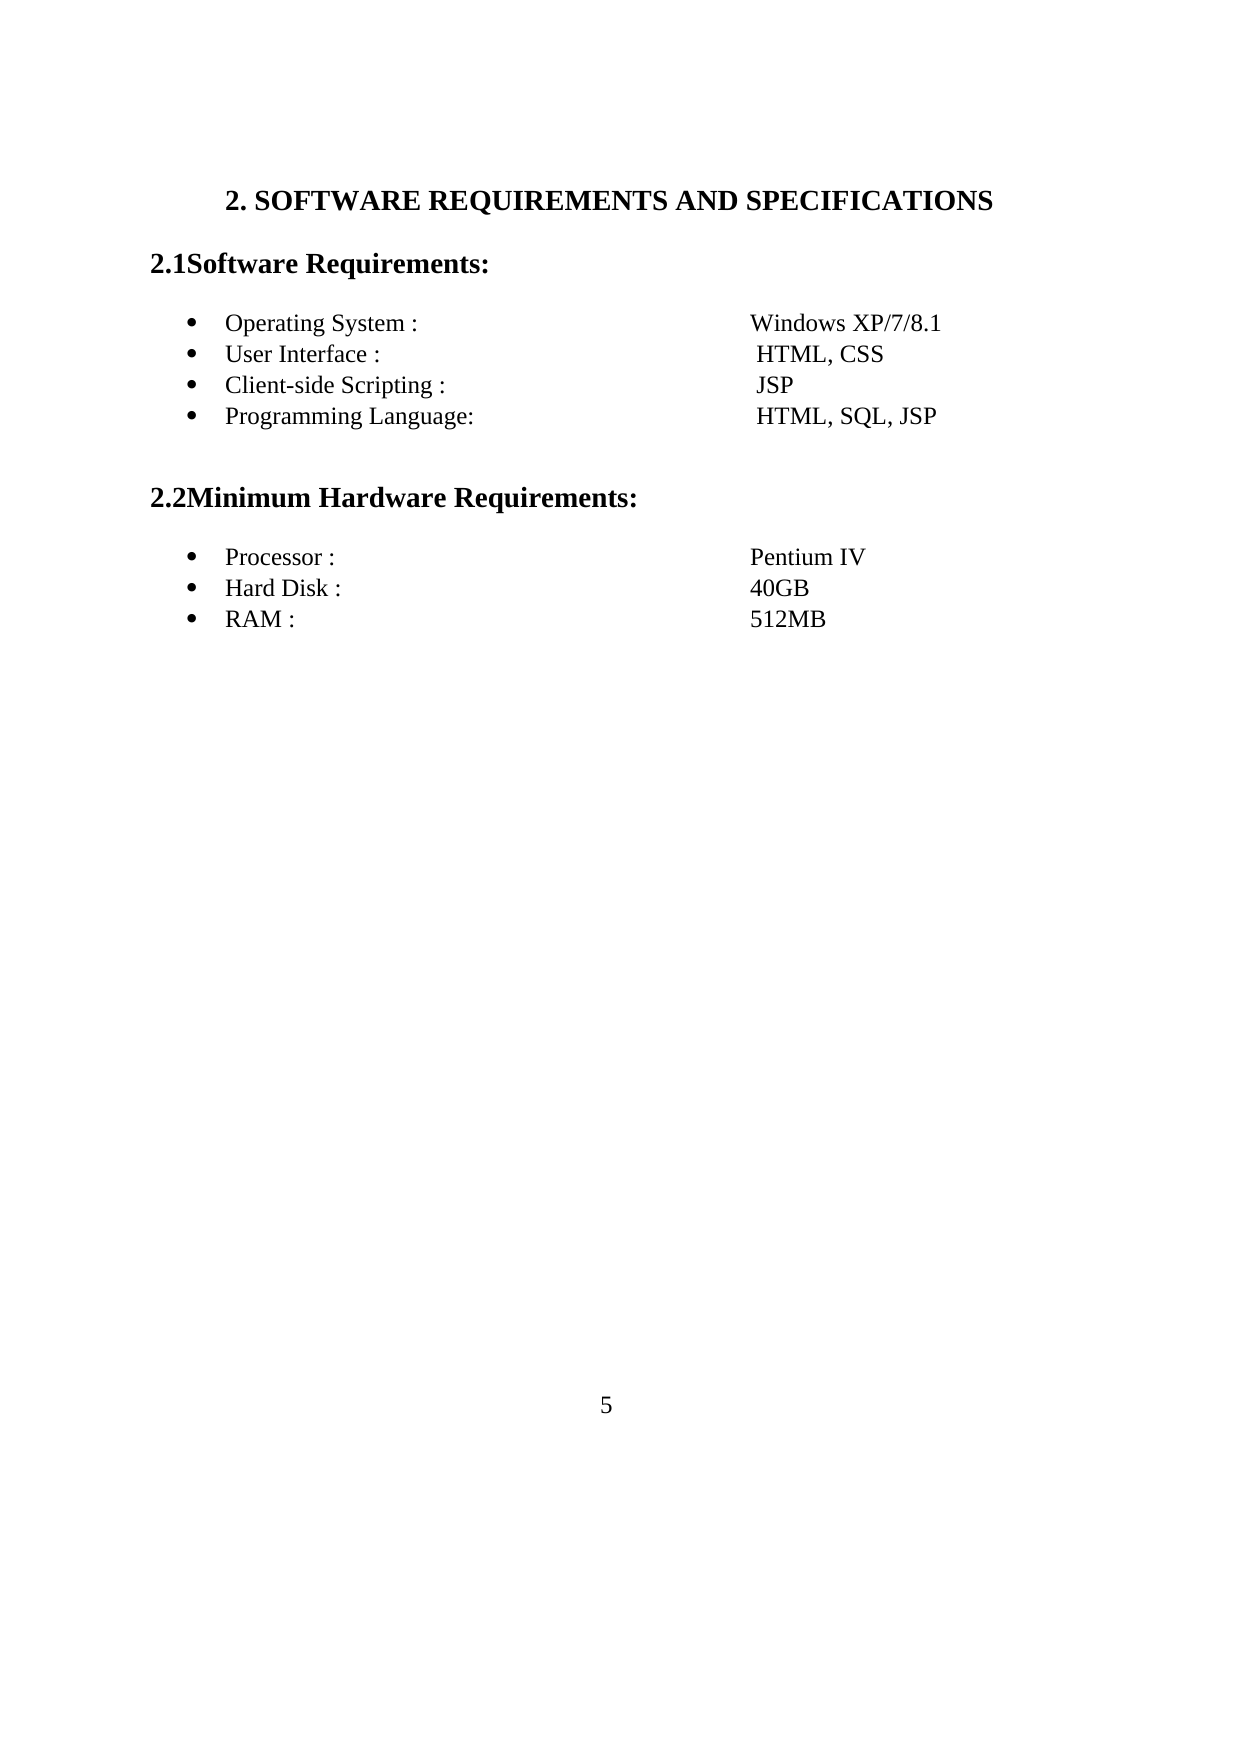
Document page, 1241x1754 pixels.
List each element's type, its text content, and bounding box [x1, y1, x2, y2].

text 5 [150, 1390, 1090, 1418]
list User Interface : HTML, CSS [187, 339, 1090, 368]
list Processor : Pentium IV [187, 542, 1090, 571]
list Operating System : Windows XP/7/8.1 [187, 308, 1090, 337]
list RAM : 512MB [187, 604, 1090, 633]
text 2.2Minimum Hardware Requirements: [150, 480, 1090, 513]
list Hard Disk : 40GB [187, 573, 1090, 602]
text 2. SOFTWARE REQUIREMENTS AND SPECIFICATIONS [150, 183, 1090, 217]
list Programming Language: HTML, SQL, JSP [187, 401, 1090, 430]
list Client-side Scripting : JSP [187, 370, 1090, 399]
text 2.1Software Requirements: [150, 246, 1090, 279]
